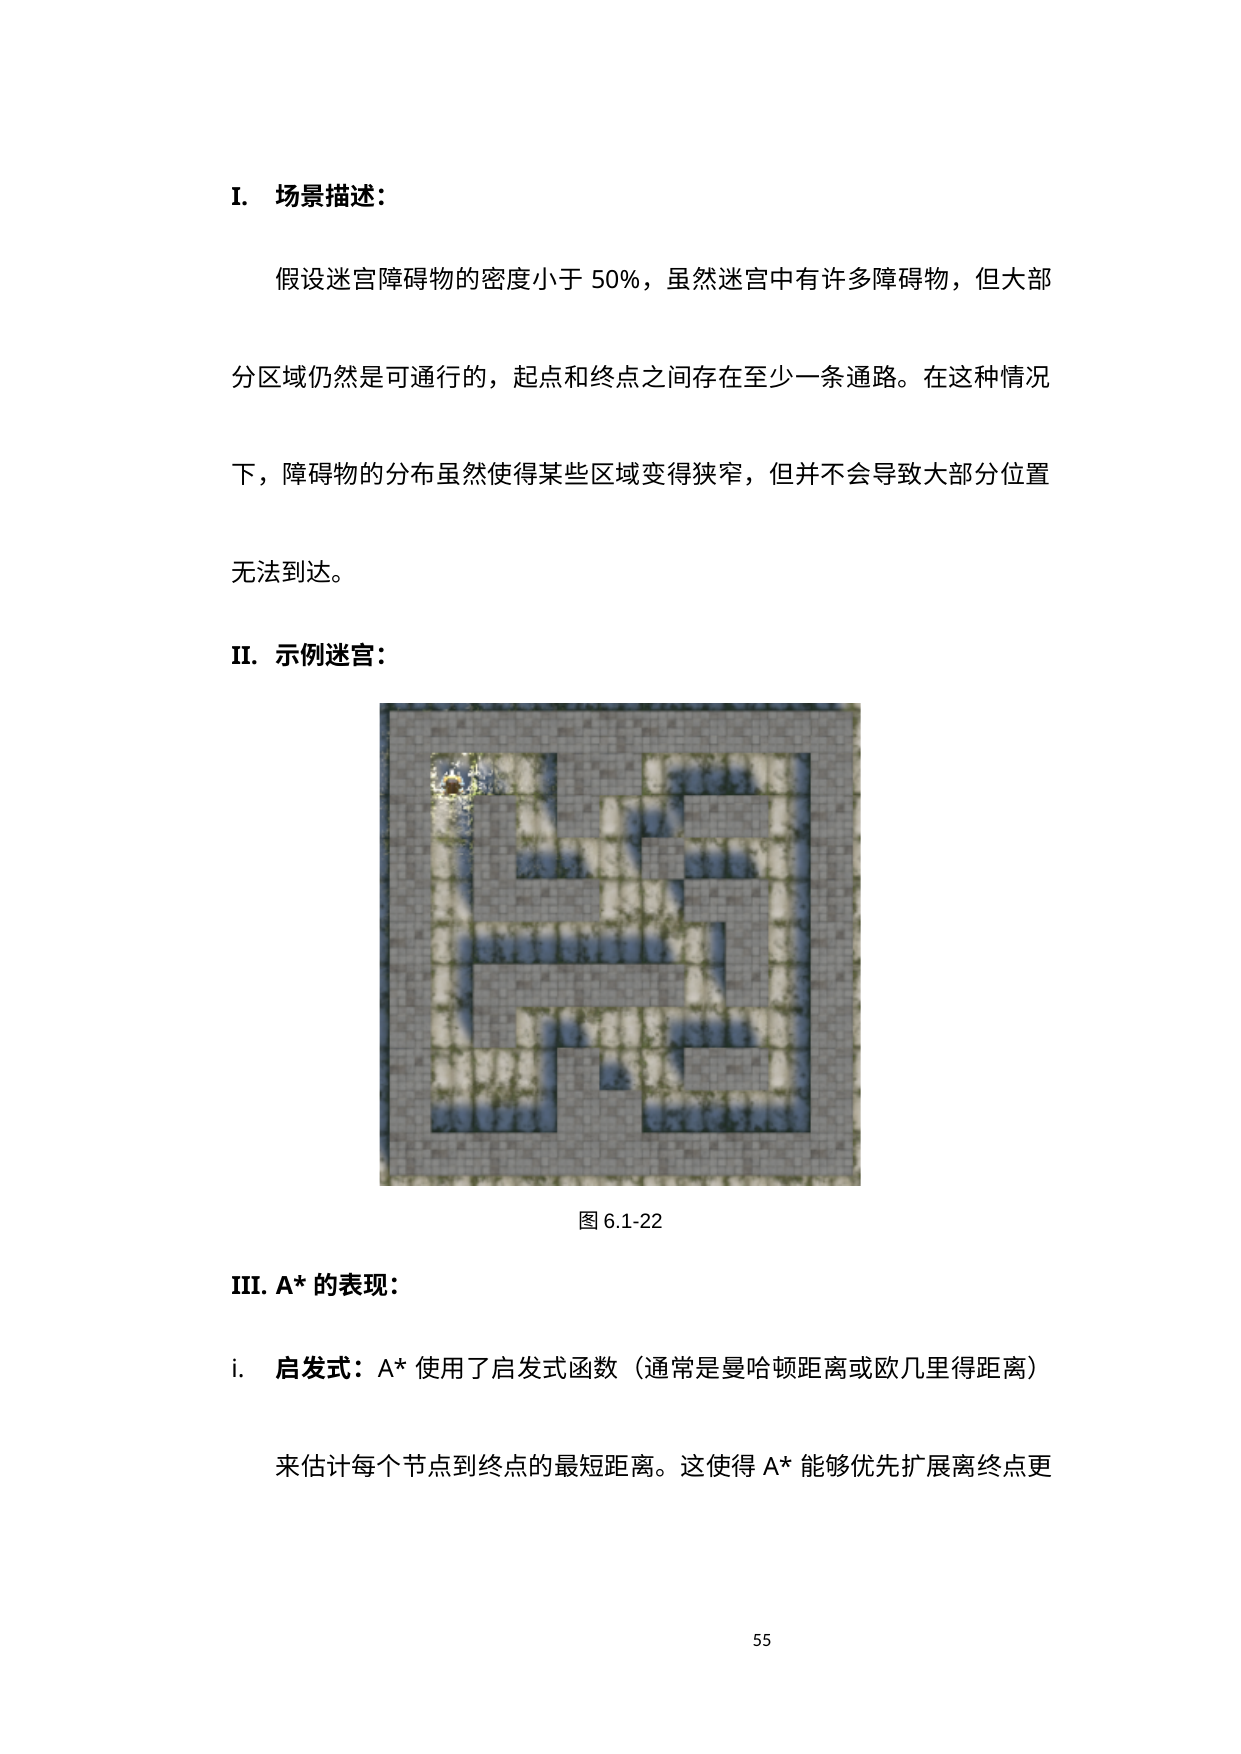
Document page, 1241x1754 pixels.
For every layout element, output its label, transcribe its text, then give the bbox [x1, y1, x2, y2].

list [231, 1334, 1053, 1497]
picture [379, 703, 861, 1186]
list 场景描述： [231, 162, 1053, 227]
list 图 6.1-22 [187, 1203, 1053, 1236]
list A* 的表现： [231, 1251, 1053, 1316]
list 假设迷宫障碍物的密度小于 50%，虽然迷宫中有许多障碍物，但大部分区域仍然是可通行的，起点和终点之间存在至少一条通路。在这种情况下，障碍物的分布虽然使得某些区域变得狭窄，但并不会导致大部分位置无法到达。 [231, 245, 1053, 603]
list 示例迷宫： [231, 621, 1053, 686]
